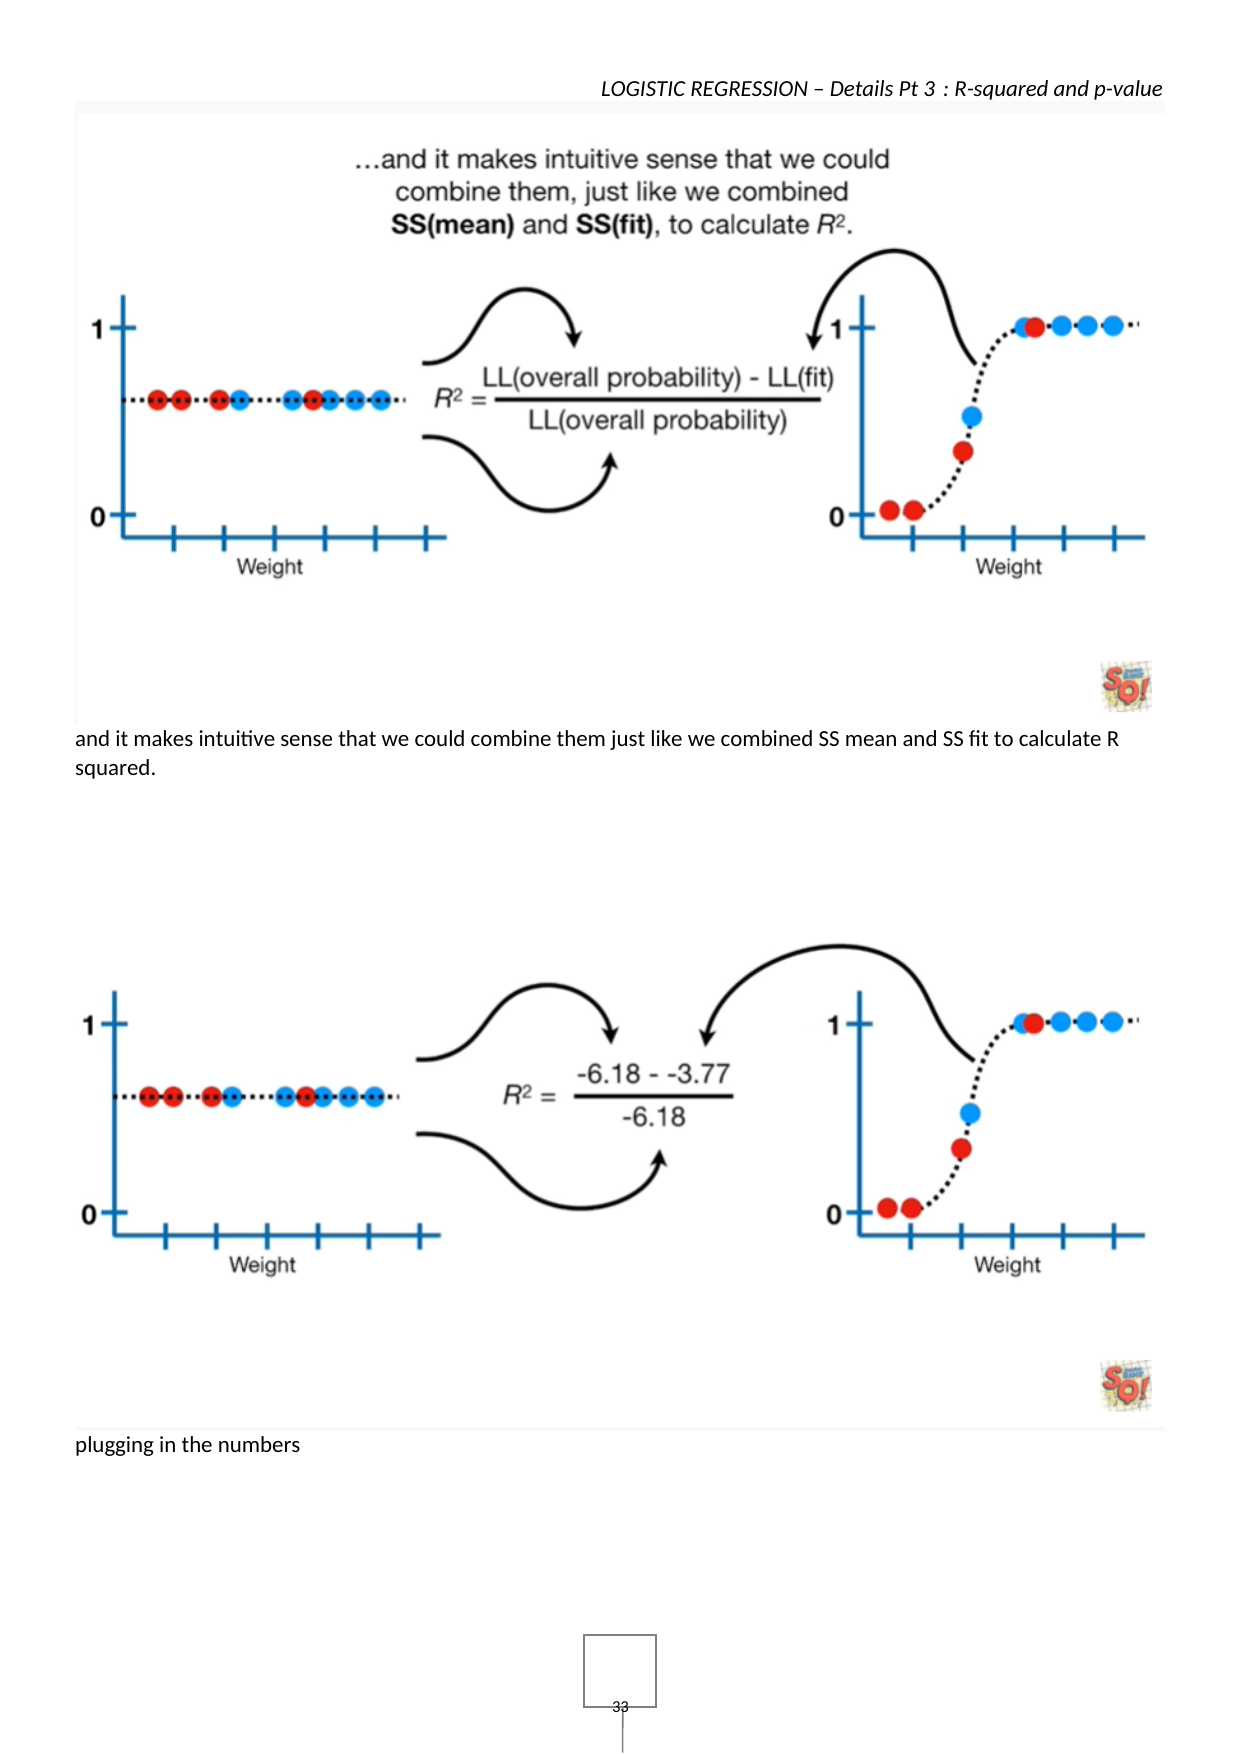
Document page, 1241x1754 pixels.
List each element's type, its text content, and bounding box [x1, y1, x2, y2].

picture [75, 101, 1166, 725]
text plugging in the numbers [75, 1431, 1165, 1458]
text and it makes intuitive sense that we could combine them just like we combined SS mean and SS fit to calculate R squared. [75, 725, 1165, 781]
picture [75, 808, 1166, 1431]
